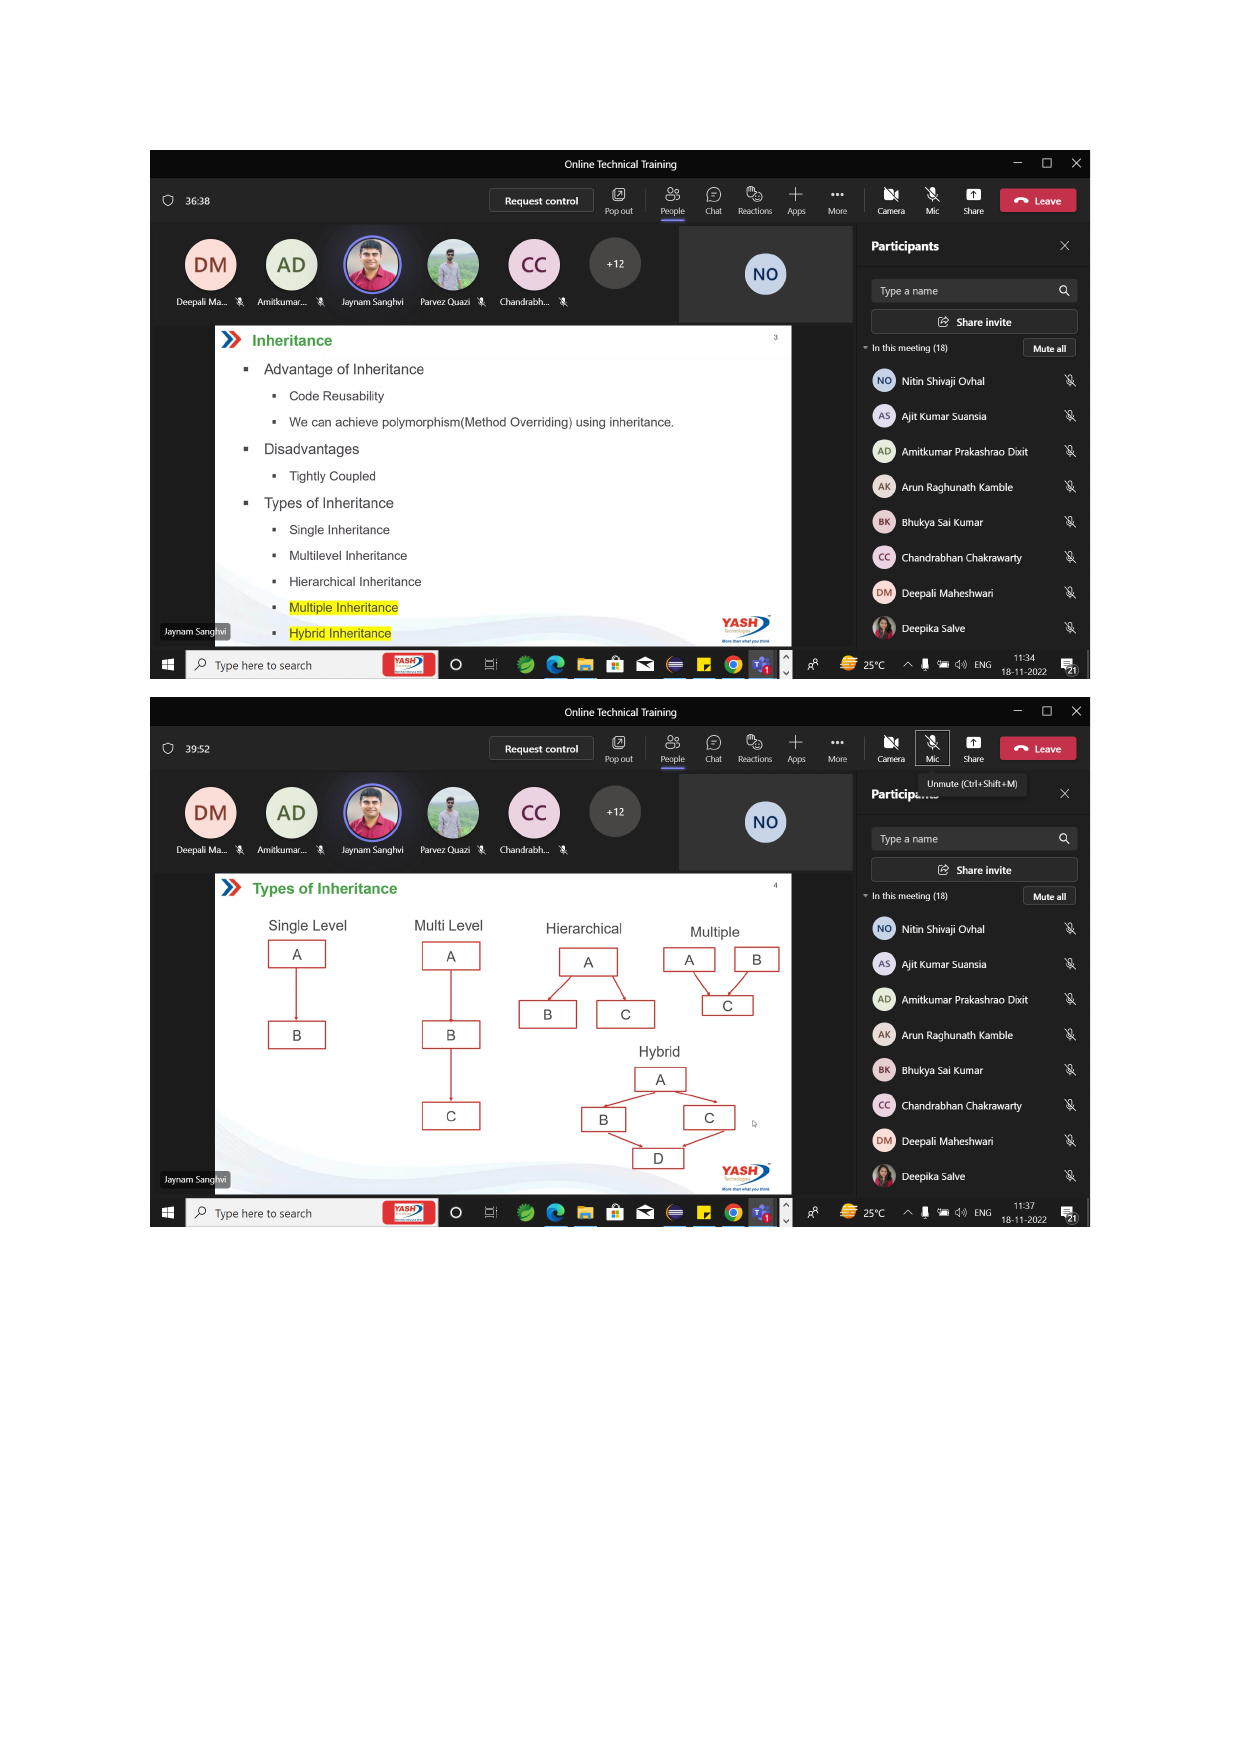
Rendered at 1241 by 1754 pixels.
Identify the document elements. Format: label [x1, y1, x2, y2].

picture [150, 697, 1091, 1227]
picture [150, 150, 1091, 679]
